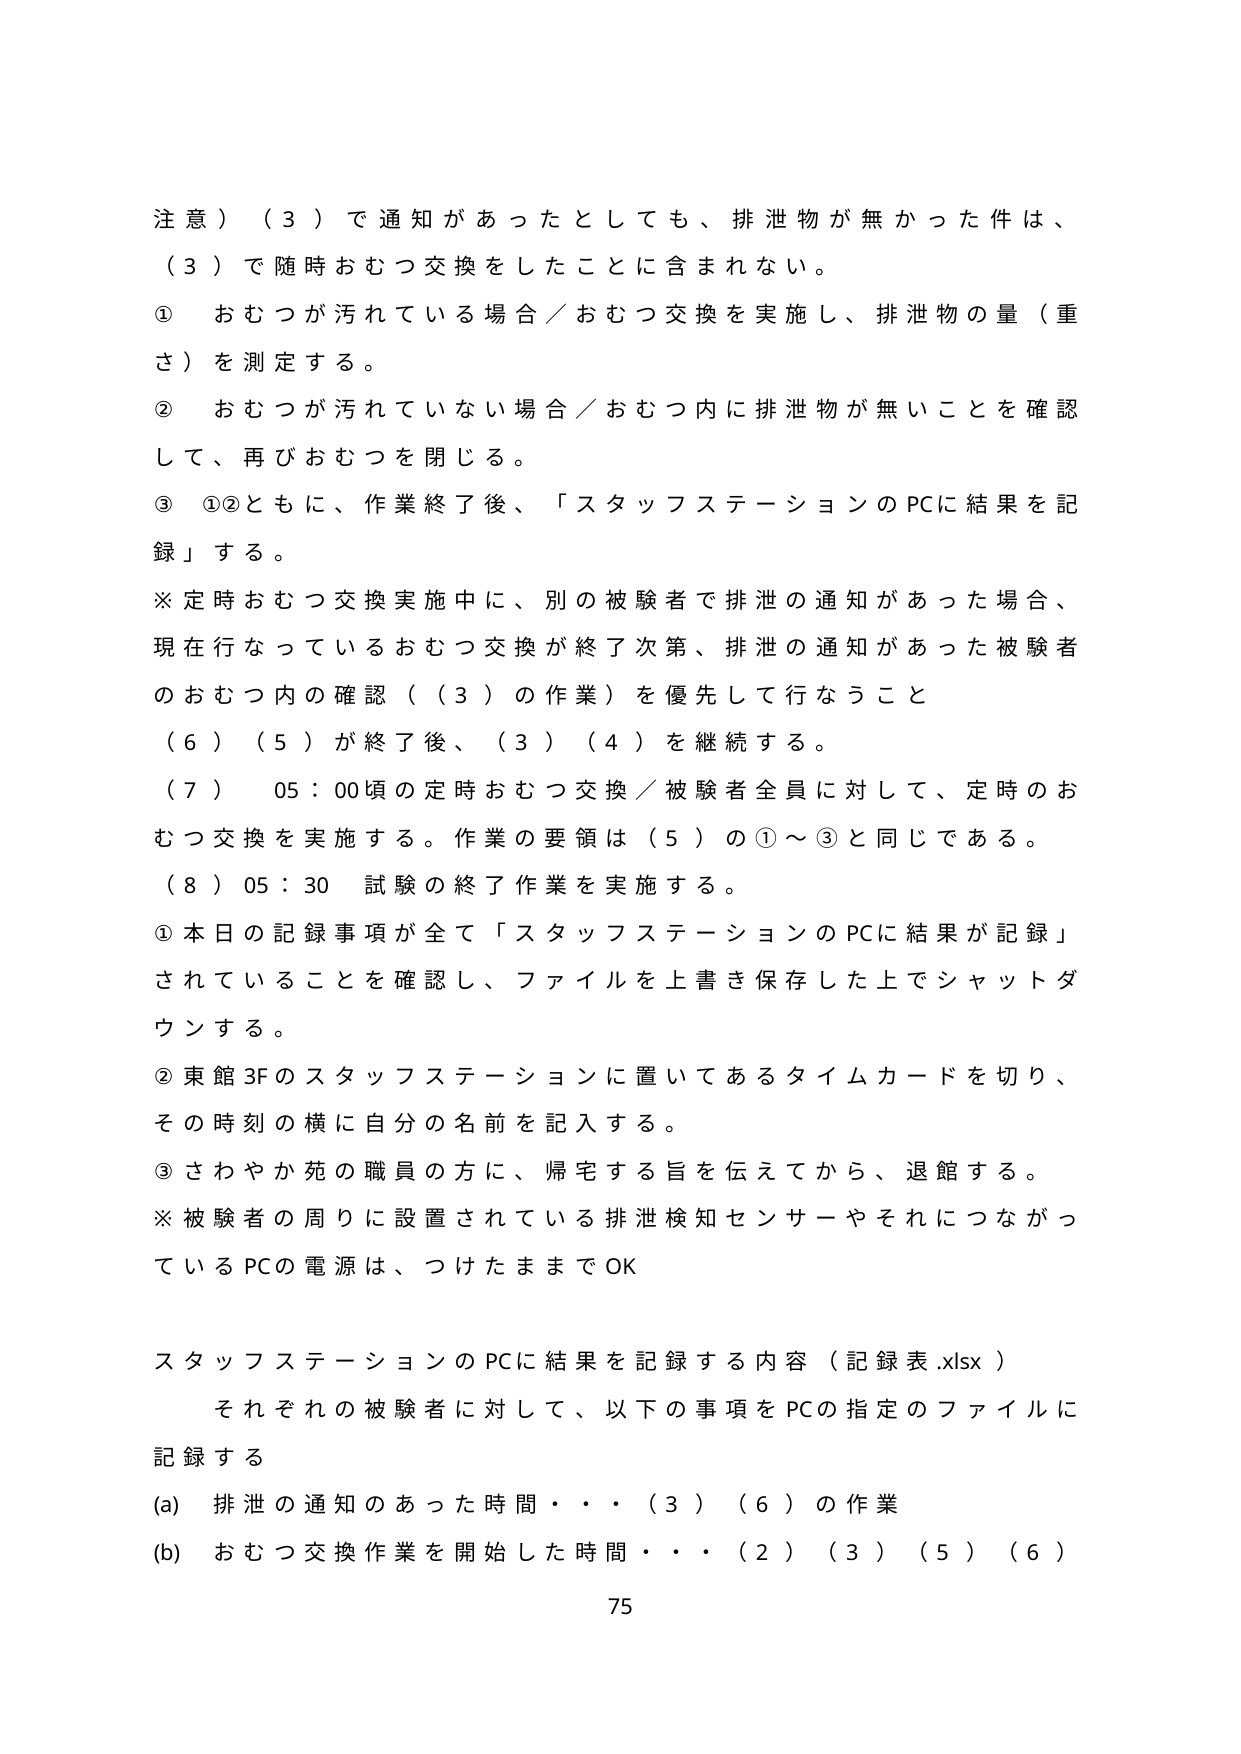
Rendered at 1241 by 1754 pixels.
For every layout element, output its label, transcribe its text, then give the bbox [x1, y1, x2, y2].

text ②東館3Fのスタッフステーションに置いてあるタイムカードを切り、その時刻の横に自分の名前を記入する。 [153, 1051, 1087, 1146]
text ② おむつが汚れていない場合／おむつ内に排泄物が無いことを確認して、再びおむつを閉じる。 [153, 384, 1087, 479]
text (a) 排泄の通知のあった時間・・・（3）（6）の作業 [153, 1479, 1087, 1527]
text （8）05：30 試験の終了作業を実施する。 [153, 860, 1087, 908]
text ① おむつが汚れている場合／おむつ交換を実施し、排泄物の量（重さ）を測定する。 [153, 289, 1087, 384]
text ※被験者の周りに設置されている排泄検知センサーやそれにつながっているPCの電源は、つけたままでOK [153, 1193, 1087, 1289]
text スタッフステーションのPCに結果を記録する内容（記録表.xlsx） [153, 1336, 1087, 1384]
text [153, 1527, 1087, 1574]
text ③さわやか苑の職員の方に、帰宅する旨を伝えてから、退館する。 [153, 1146, 1087, 1193]
text （6）（5）が終了後、（3）（4）を継続する。 [153, 717, 1087, 765]
text ①本日の記録事項が全て「スタッフステーションのPCに結果が記録」されていることを確認し、ファイルを上書き保存した上でシャットダウンする。 [153, 908, 1087, 1051]
text （7） 05：00頃の定時おむつ交換／被験者全員に対して、定時のおむつ交換を実施する。作業の要領は（5）の①～③と同じである。 [153, 765, 1087, 860]
text 注意）（3）で通知があったとしても、排泄物が無かった件は、（3）で随時おむつ交換をしたことに含まれない。 [153, 194, 1087, 289]
text それぞれの被験者に対して、以下の事項をPCの指定のファイルに記録する [153, 1384, 1087, 1479]
text ※定時おむつ交換実施中に、別の被験者で排泄の通知があった場合、現在行なっているおむつ交換が終了次第、排泄の通知があった被験者のおむつ内の確認（（3）の作業）を優先して行なうこと [153, 575, 1087, 717]
text ③ ①②ともに、作業終了後、「スタッフステーションのPCに結果を記録」する。 [153, 479, 1087, 575]
